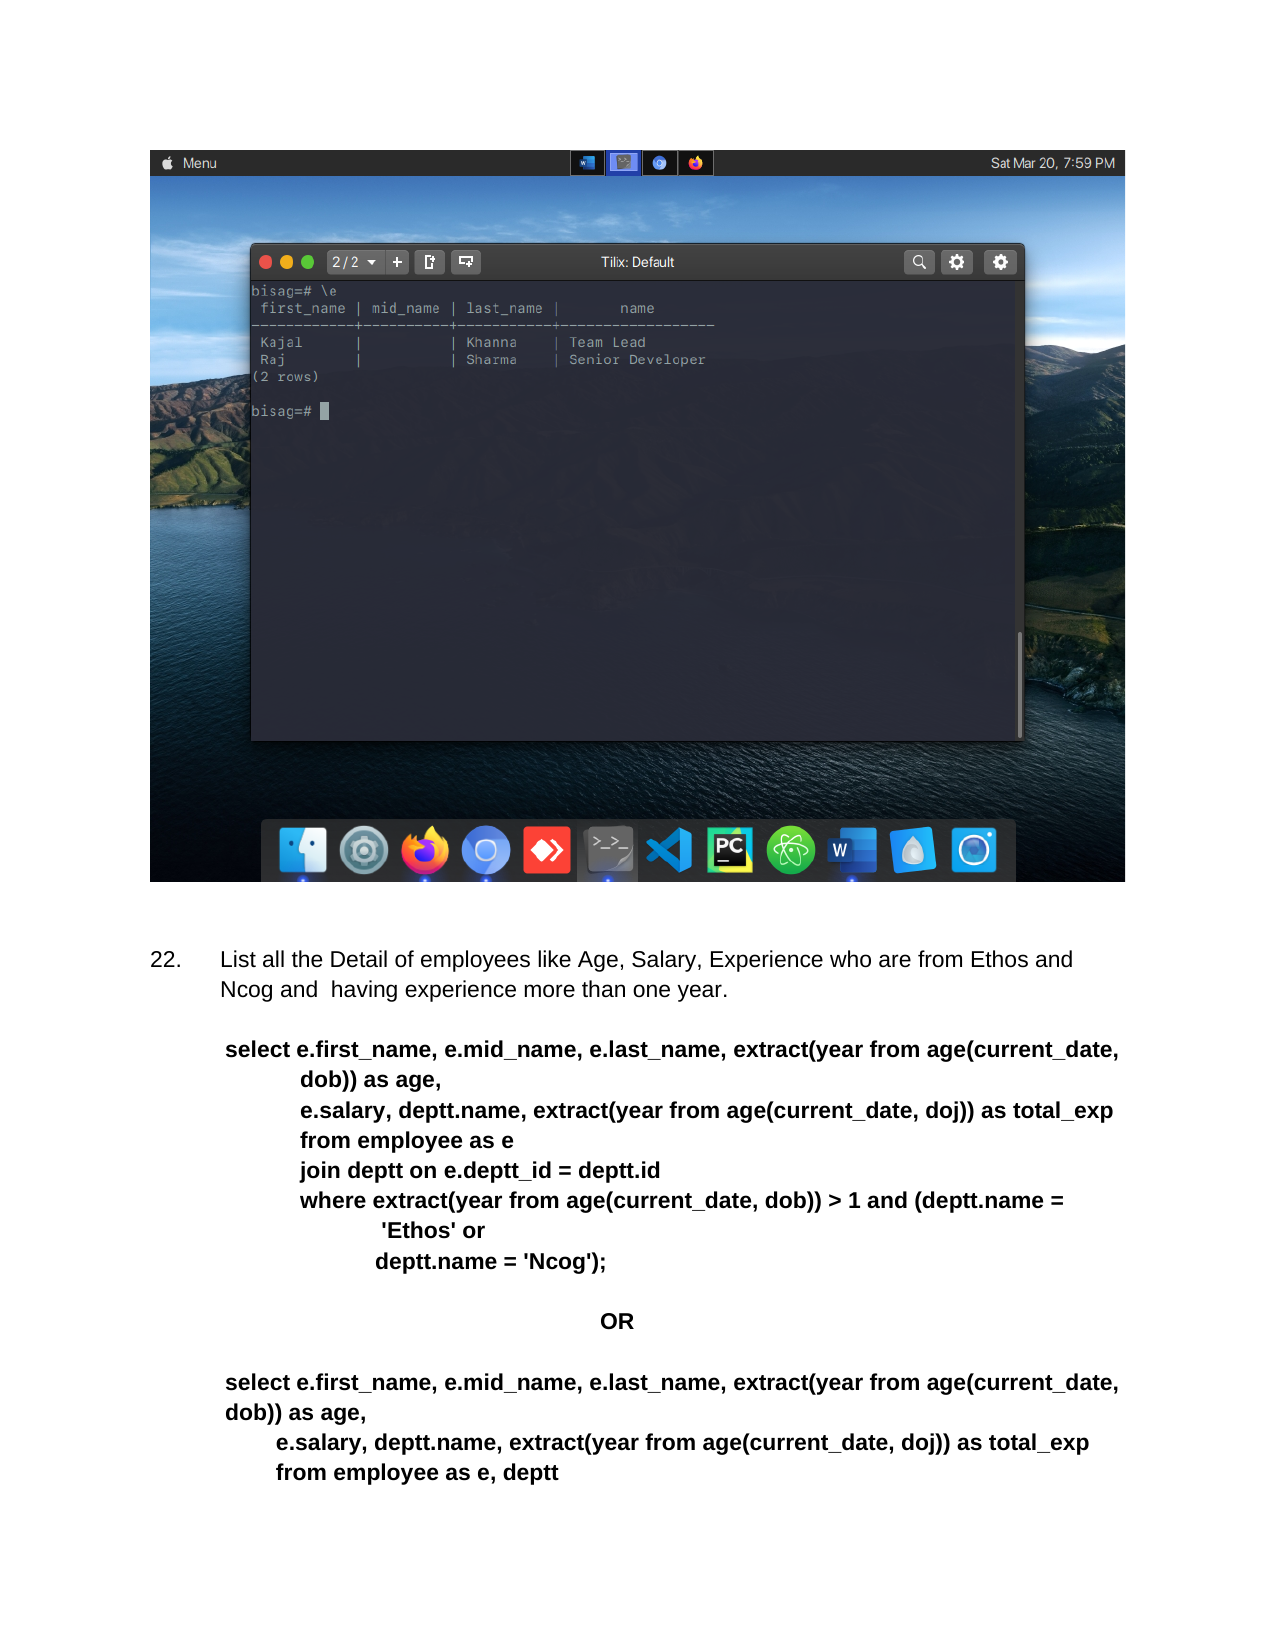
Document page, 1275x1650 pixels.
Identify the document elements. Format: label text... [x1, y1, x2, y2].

text deptt.name = 'Ncog'); [150, 1248, 1125, 1274]
text from employee as e [150, 1127, 1125, 1153]
text e.salary, deptt.name, extract(year from age(current_date, doj)) as total_exp [225, 1429, 1125, 1455]
picture [150, 150, 1125, 882]
text select e.first_name, e.mid_name, e.last_name, extract(year from age(current_date, dob)) as age, [225, 1368, 1125, 1425]
text Ncog and having experience more than one year. [150, 976, 1125, 1002]
text dob)) as age, [150, 1066, 1125, 1093]
text where extract(year from age(current_date, dob)) > 1 and (deptt.name = [150, 1187, 1125, 1213]
text join deptt on e.deptt_id = deptt.id [150, 1157, 1125, 1183]
text e.salary, deptt.name, extract(year from age(current_date, doj)) as total_exp [150, 1097, 1125, 1123]
text 'Ethos' or [300, 1217, 1125, 1244]
text 22. List all the Detail of employees like Age, Salary, Experience who are from Ethos and [150, 946, 1125, 972]
text select e.first_name, e.mid_name, e.last_name, extract(year from age(current_date, [150, 1036, 1125, 1062]
text OR [150, 1308, 1125, 1334]
text from employee as e, deptt [225, 1459, 1125, 1485]
